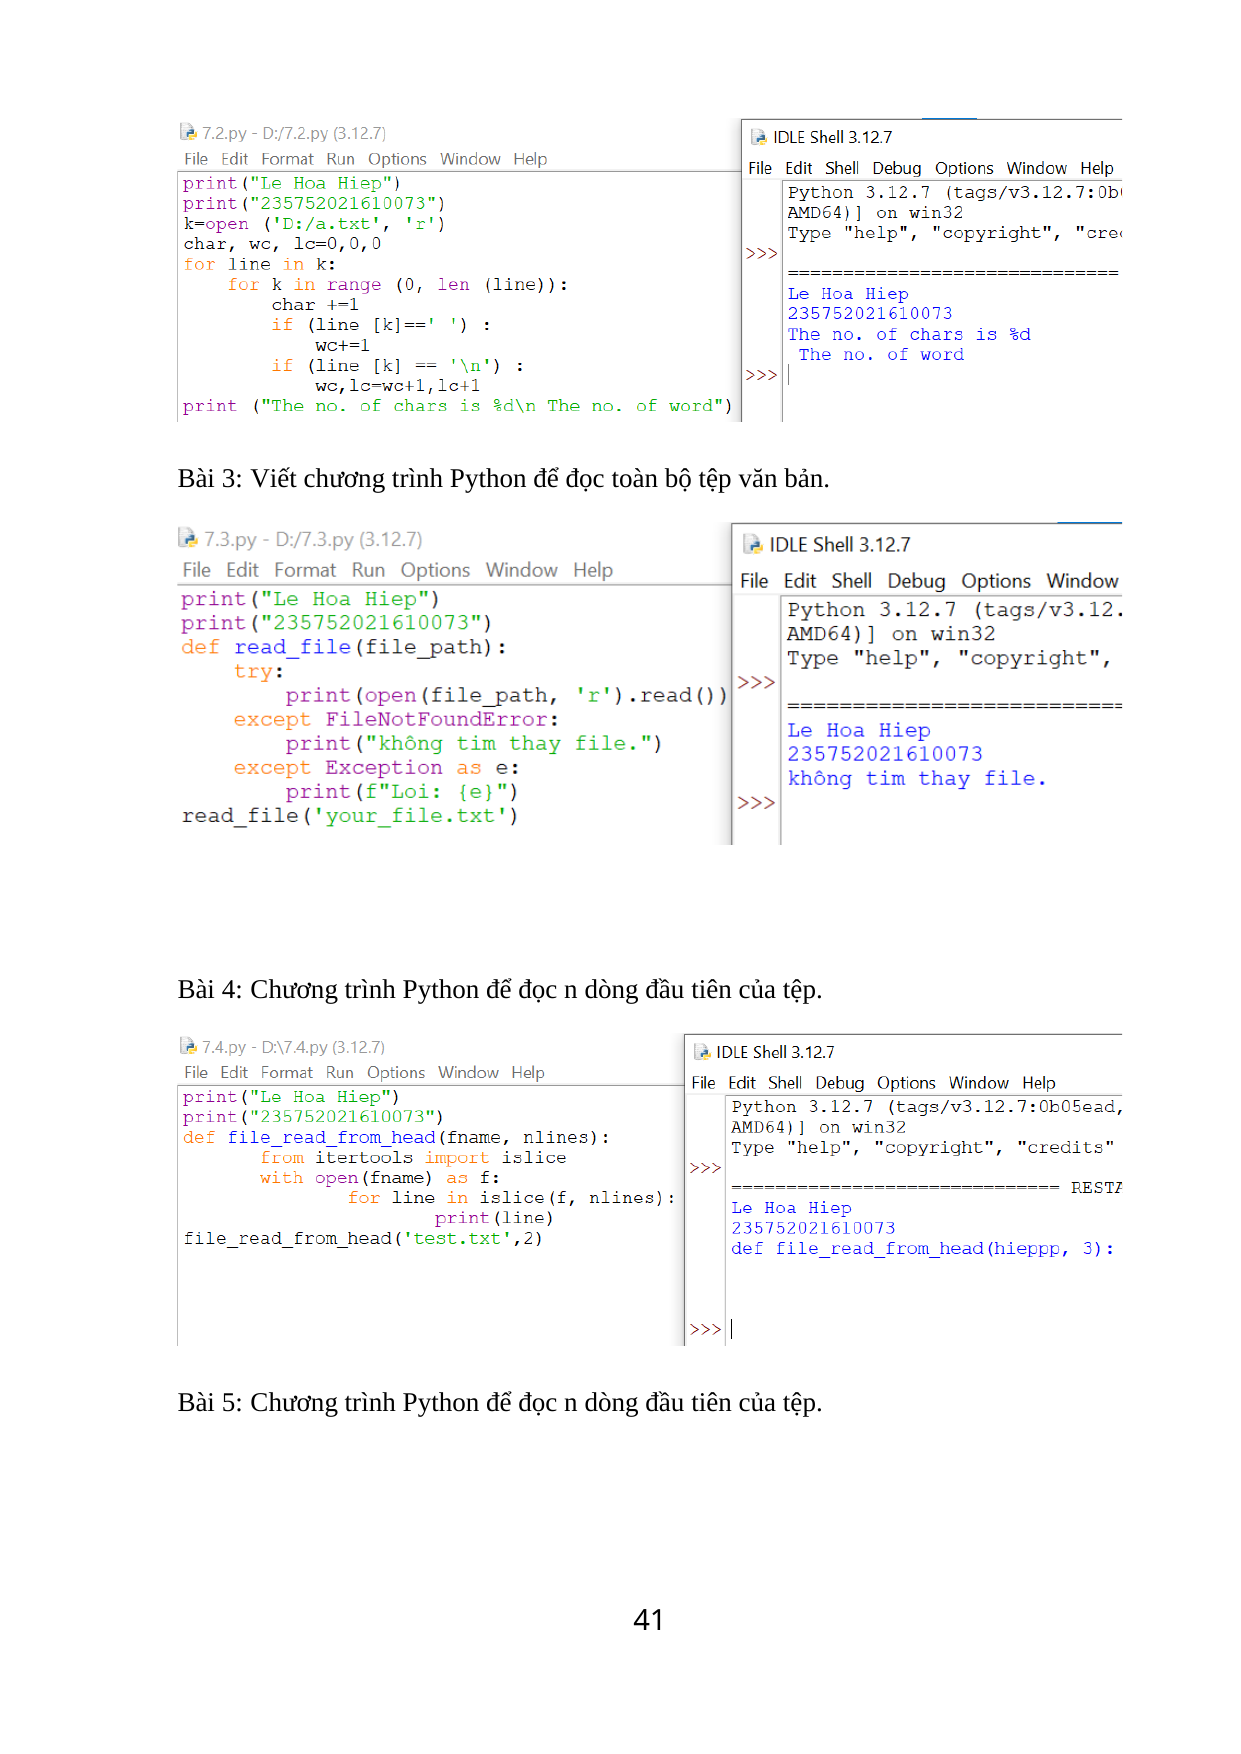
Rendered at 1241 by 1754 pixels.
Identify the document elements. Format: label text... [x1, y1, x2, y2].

text Bài 3: Viết chương trình Python để đọc toàn bộ tệp văn bản. [177, 462, 1122, 494]
text Bài 4: Chương trình Python để đọc n dòng đầu tiên của tệp. [177, 973, 1122, 1004]
picture [177, 118, 1123, 422]
picture [177, 1033, 1123, 1346]
picture [177, 522, 1123, 845]
text Bài 5: Chương trình Python để đọc n dòng đầu tiên của tệp. [177, 1387, 1122, 1418]
